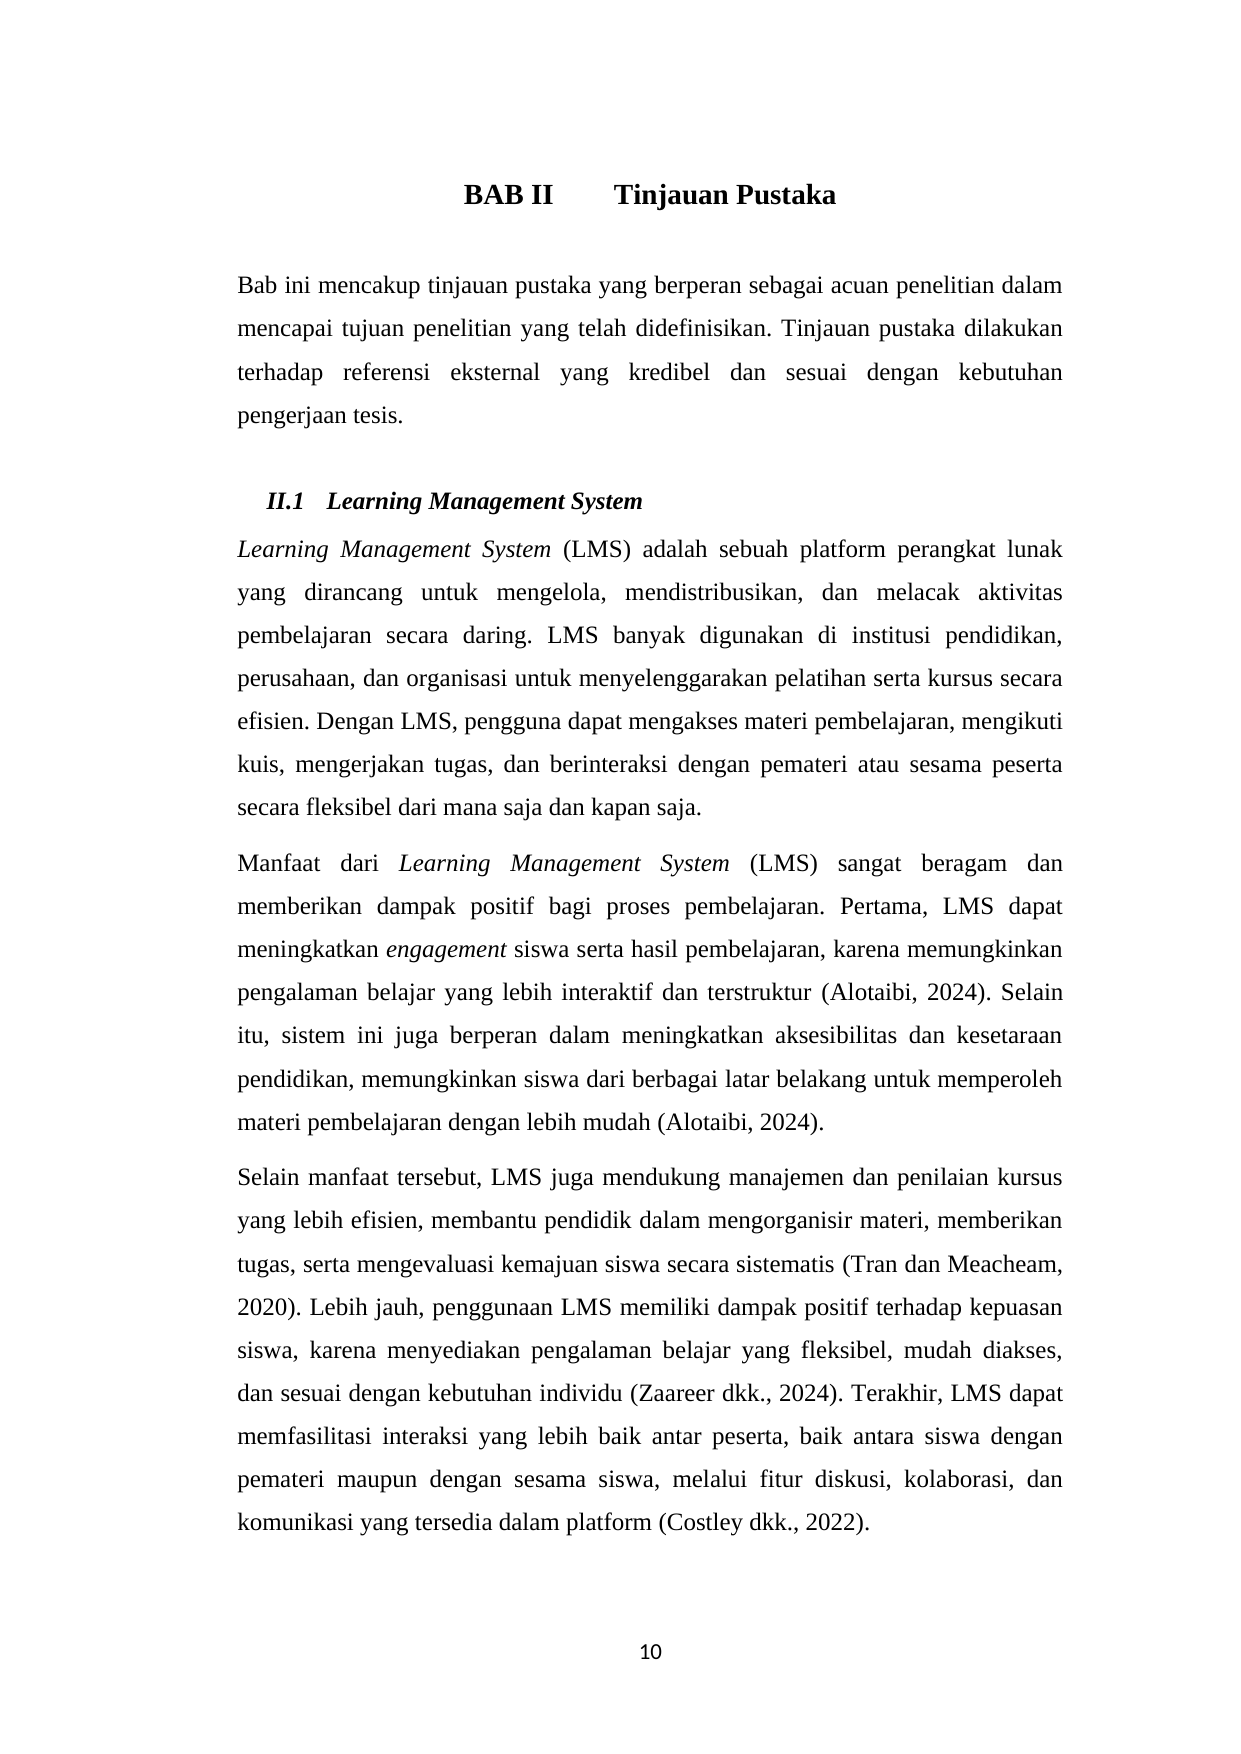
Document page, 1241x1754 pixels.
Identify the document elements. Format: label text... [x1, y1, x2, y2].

text Manfaat dari Learning Management System (LMS) sangat beragam dan memberikan dampak positif bagi proses pembelajaran. Pertama, LMS dapat meningkatkan engagement siswa serta hasil pembelajaran, karena memungkinkan pengalaman belajar yang lebih interaktif dan terstruktur (Alotaibi, 2024). Selain itu, sistem ini juga berperan dalam meningkatkan aksesibilitas dan kesetaraan pendidikan, memungkinkan siswa dari berbagai latar belakang untuk memperoleh materi pembelajaran dengan lebih mudah (Alotaibi, 2024). [237, 848, 1063, 1136]
text Bab ini mencakup tinjauan pustaka yang berperan sebagai acuan penelitian dalam mencapai tujuan penelitian yang telah didefinisikan. Tinjauan pustaka dilakukan terhadap referensi eksternal yang kredibel dan sesuai dengan kebutuhan pengerjaan tesis. [237, 270, 1063, 428]
list Tinjauan Pustaka [237, 177, 1063, 211]
text Learning Management System (LMS) adalah sebuah platform perangkat lunak yang dirancang untuk mengelola, mendistribusikan, dan melacak aktivitas pembelajaran secara daring. LMS banyak digunakan di institusi pendidikan, perusahaan, dan organisasi untuk menyelenggarakan pelatihan serta kursus secara efisien. Dengan LMS, pengguna dapat mengakses materi pembelajaran, mengikuti kuis, mengerjakan tugas, dan berinteraksi dengan pemateri atau sesama peserta secara fleksibel dari mana saja dan kapan saja. [237, 534, 1063, 821]
list Learning Management System [266, 486, 1063, 515]
text Selain manfaat tersebut, LMS juga mendukung manajemen dan penilaian kursus yang lebih efisien, membantu pendidik dalam mengorganisir materi, memberikan tugas, serta mengevaluasi kemajuan siswa secara sistematis (Tran dan Meacheam, 2020). Lebih jauh, penggunaan LMS memiliki dampak positif terhadap kepuasan siswa, karena menyediakan pengalaman belajar yang fleksibel, mudah diakses, dan sesuai dengan kebutuhan individu (Zaareer dkk., 2024). Terakhir, LMS dapat memfasilitasi interaksi yang lebih baik antar peserta, baik antara siswa dengan pemateri maupun dengan sesama siswa, melalui fitur diskusi, kolaborasi, dan komunikasi yang tersedia dalam platform (Costley dkk., 2022). [237, 1162, 1063, 1536]
